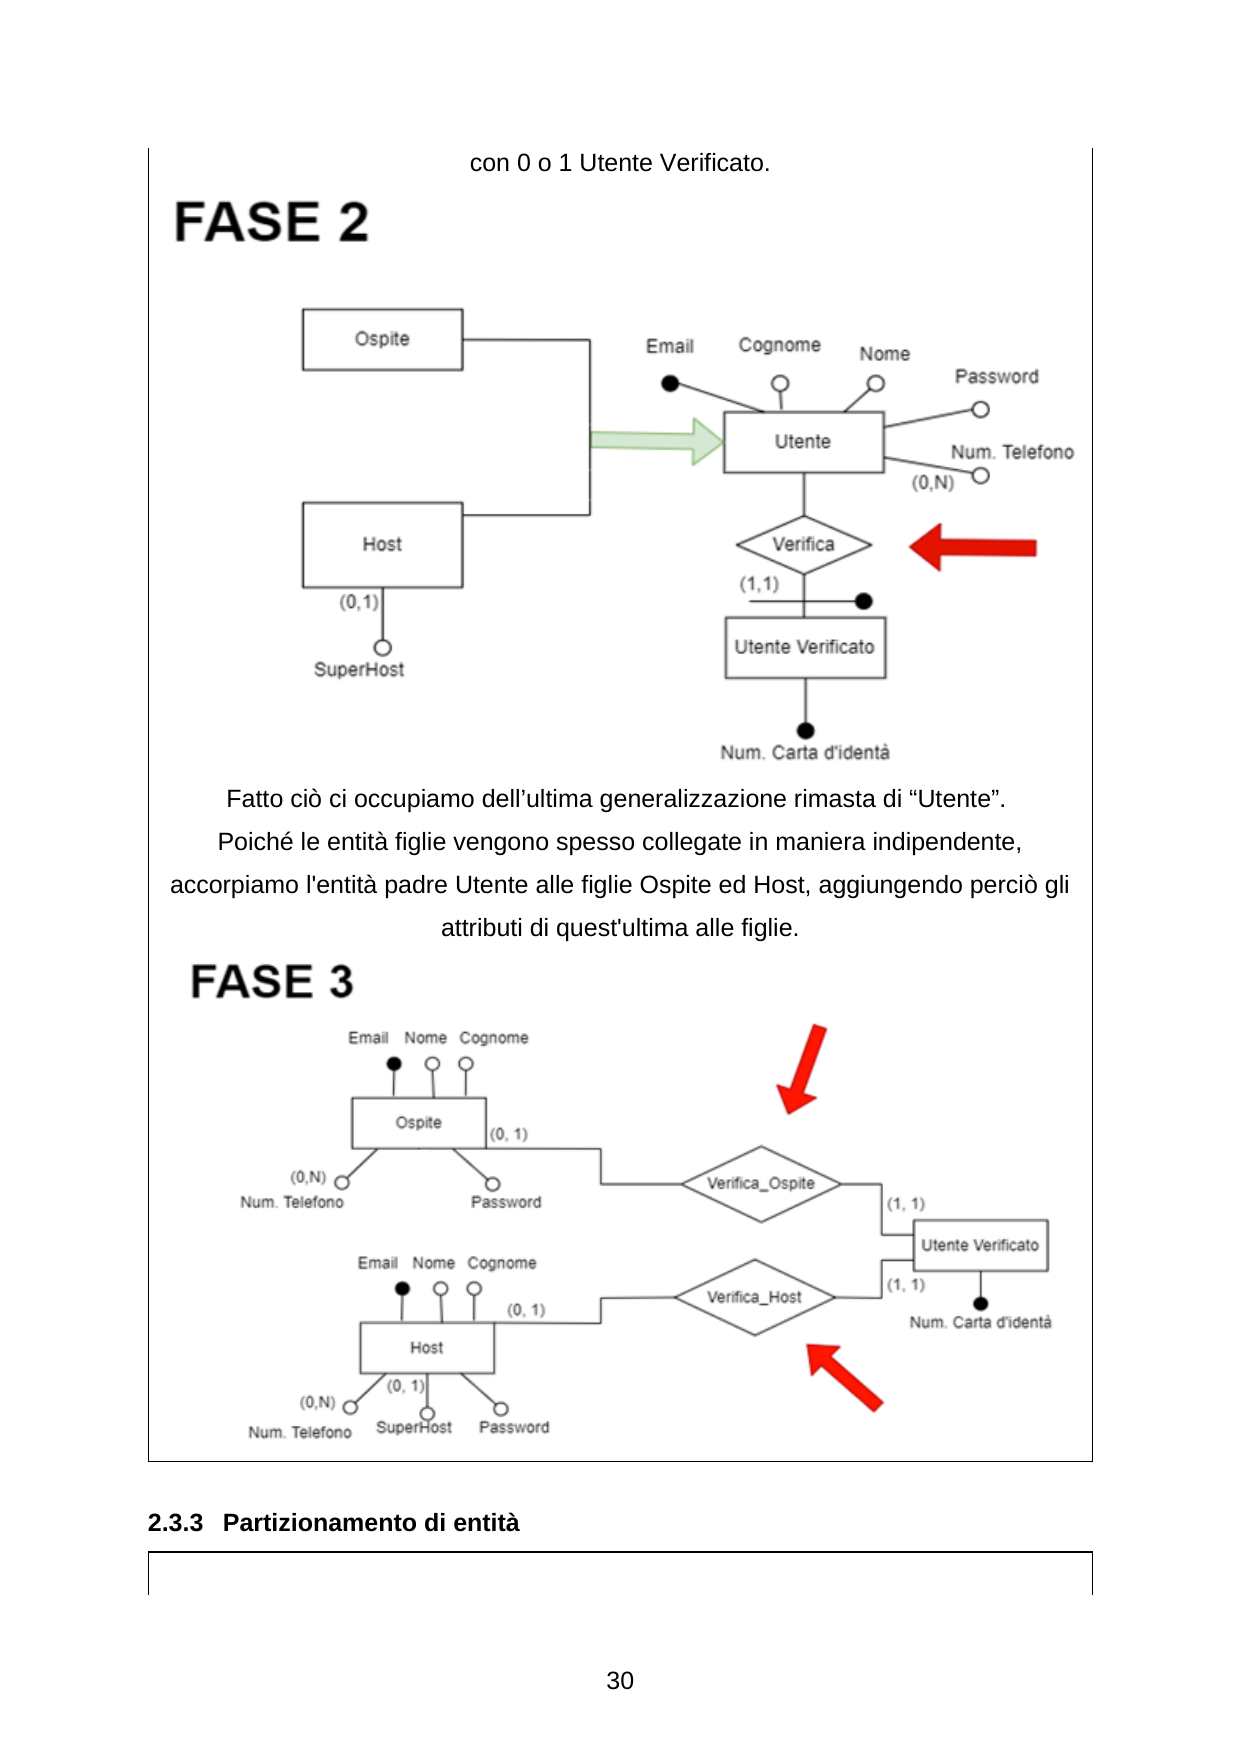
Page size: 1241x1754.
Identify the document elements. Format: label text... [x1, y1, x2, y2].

table_cell [149, 191, 1092, 784]
table_cell Fatto ciò ci occupiamo dell’ultima generalizzazione rimasta di “Utente”. Poiché le entità figlie vengono spesso collegate in maniera indipendente, accorpiamo l'entità padre Utente alle figlie Ospite ed Host, aggiungendo perciò gli attributi di quest'ultima alle figlie. [149, 784, 1092, 956]
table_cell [149, 148, 1092, 191]
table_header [149, 1553, 1092, 1595]
picture [159, 190, 1087, 770]
picture [178, 956, 1062, 1447]
table_cell [149, 956, 1092, 1461]
subtitle Partizionamento di entità [148, 1508, 1092, 1537]
